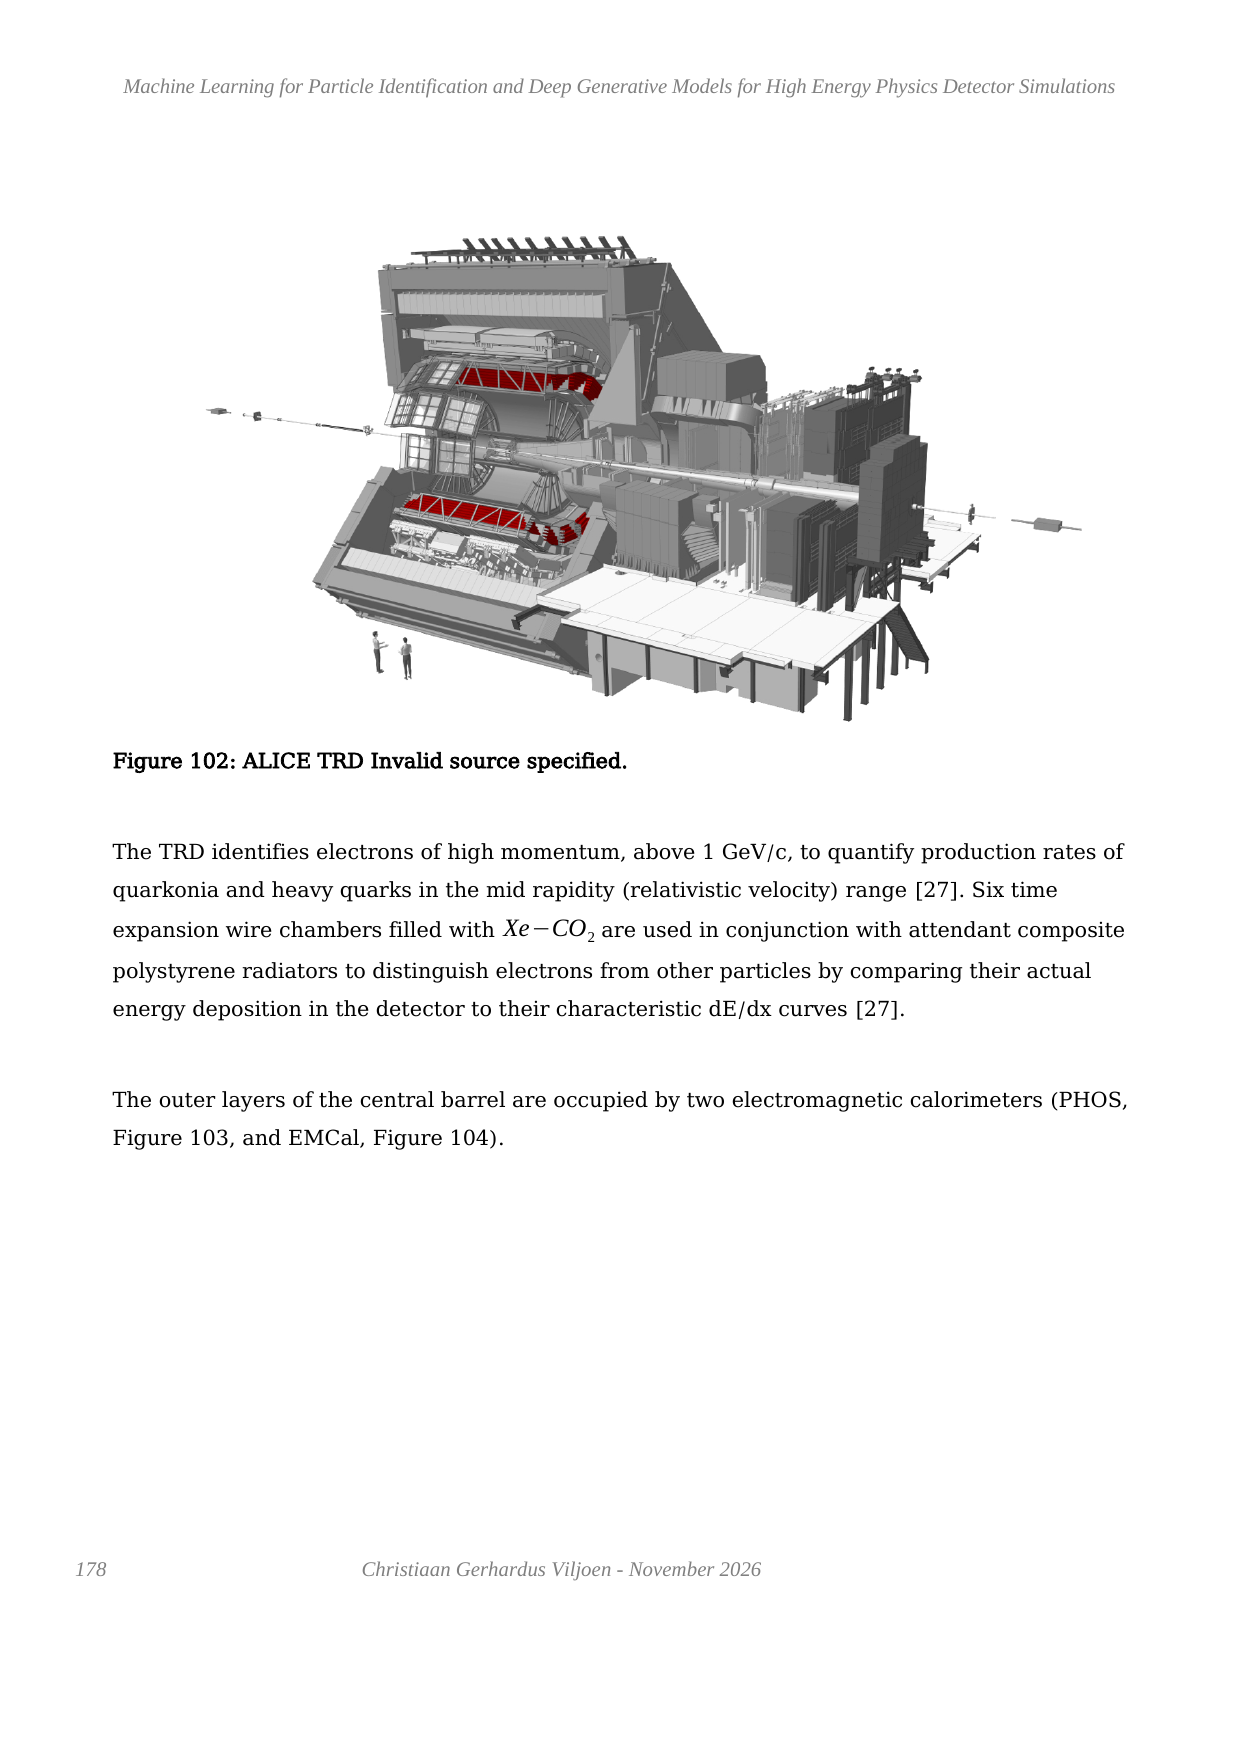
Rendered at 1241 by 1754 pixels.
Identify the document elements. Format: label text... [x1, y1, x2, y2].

text The outer layers of the central barrel are occupied by two electromagnetic calorimeters (PHOS, Figure 109, and EMCal, Figure 110). [112, 1087, 1165, 1150]
picture [196, 226, 1082, 727]
text Figure 102: ALICE TRD [112, 747, 1165, 772]
text The TRD identifies electrons of high momentum, above 1 GeV/c, to quantify production rates of quarkonia and heavy quarks in the mid rapidity (relativistic velocity) range . Six time expansion wire chambers filled with are used in conjunction with attendant composite polystyrene radiators to distinguish electrons from other particles by comparing their actual energy deposition in the detector to their characteristic dE/dx curves . [112, 839, 1165, 1021]
